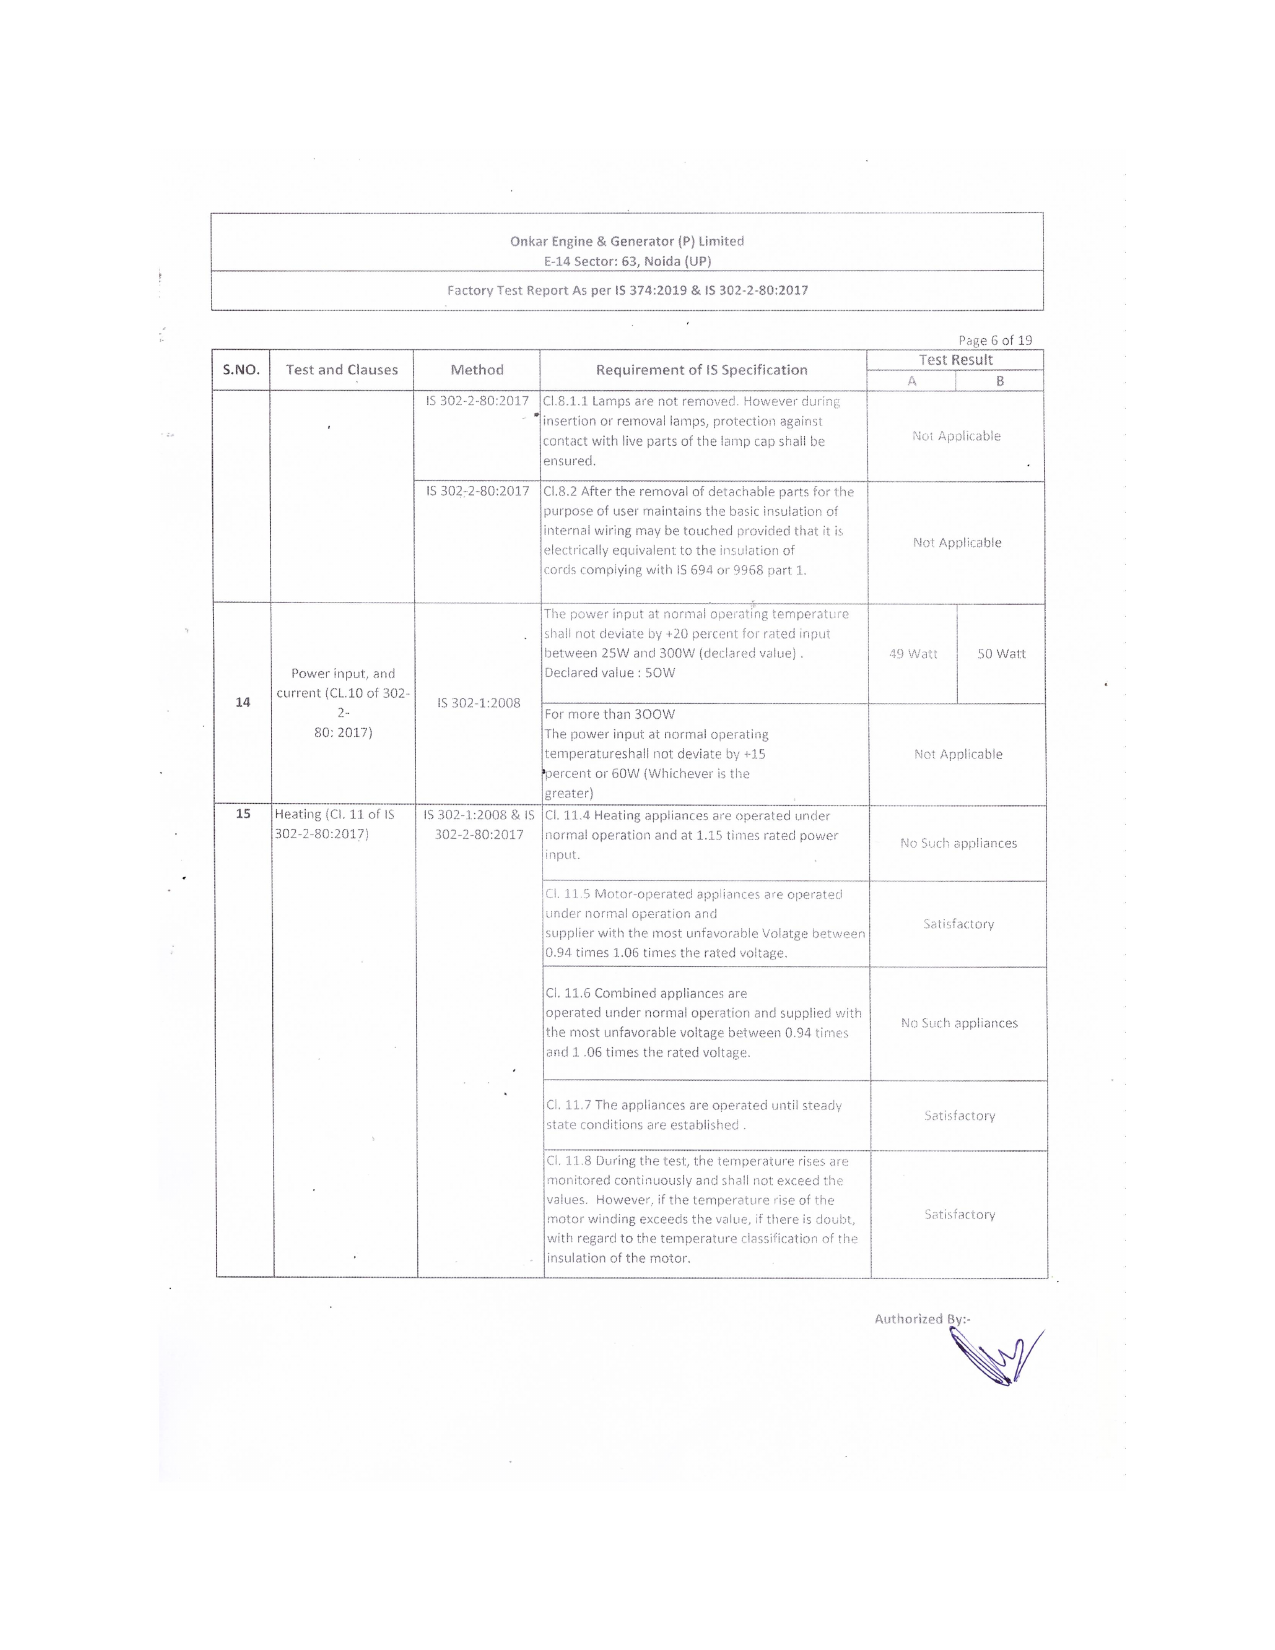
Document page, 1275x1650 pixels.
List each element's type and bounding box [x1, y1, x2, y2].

picture [150, 149, 1126, 1491]
